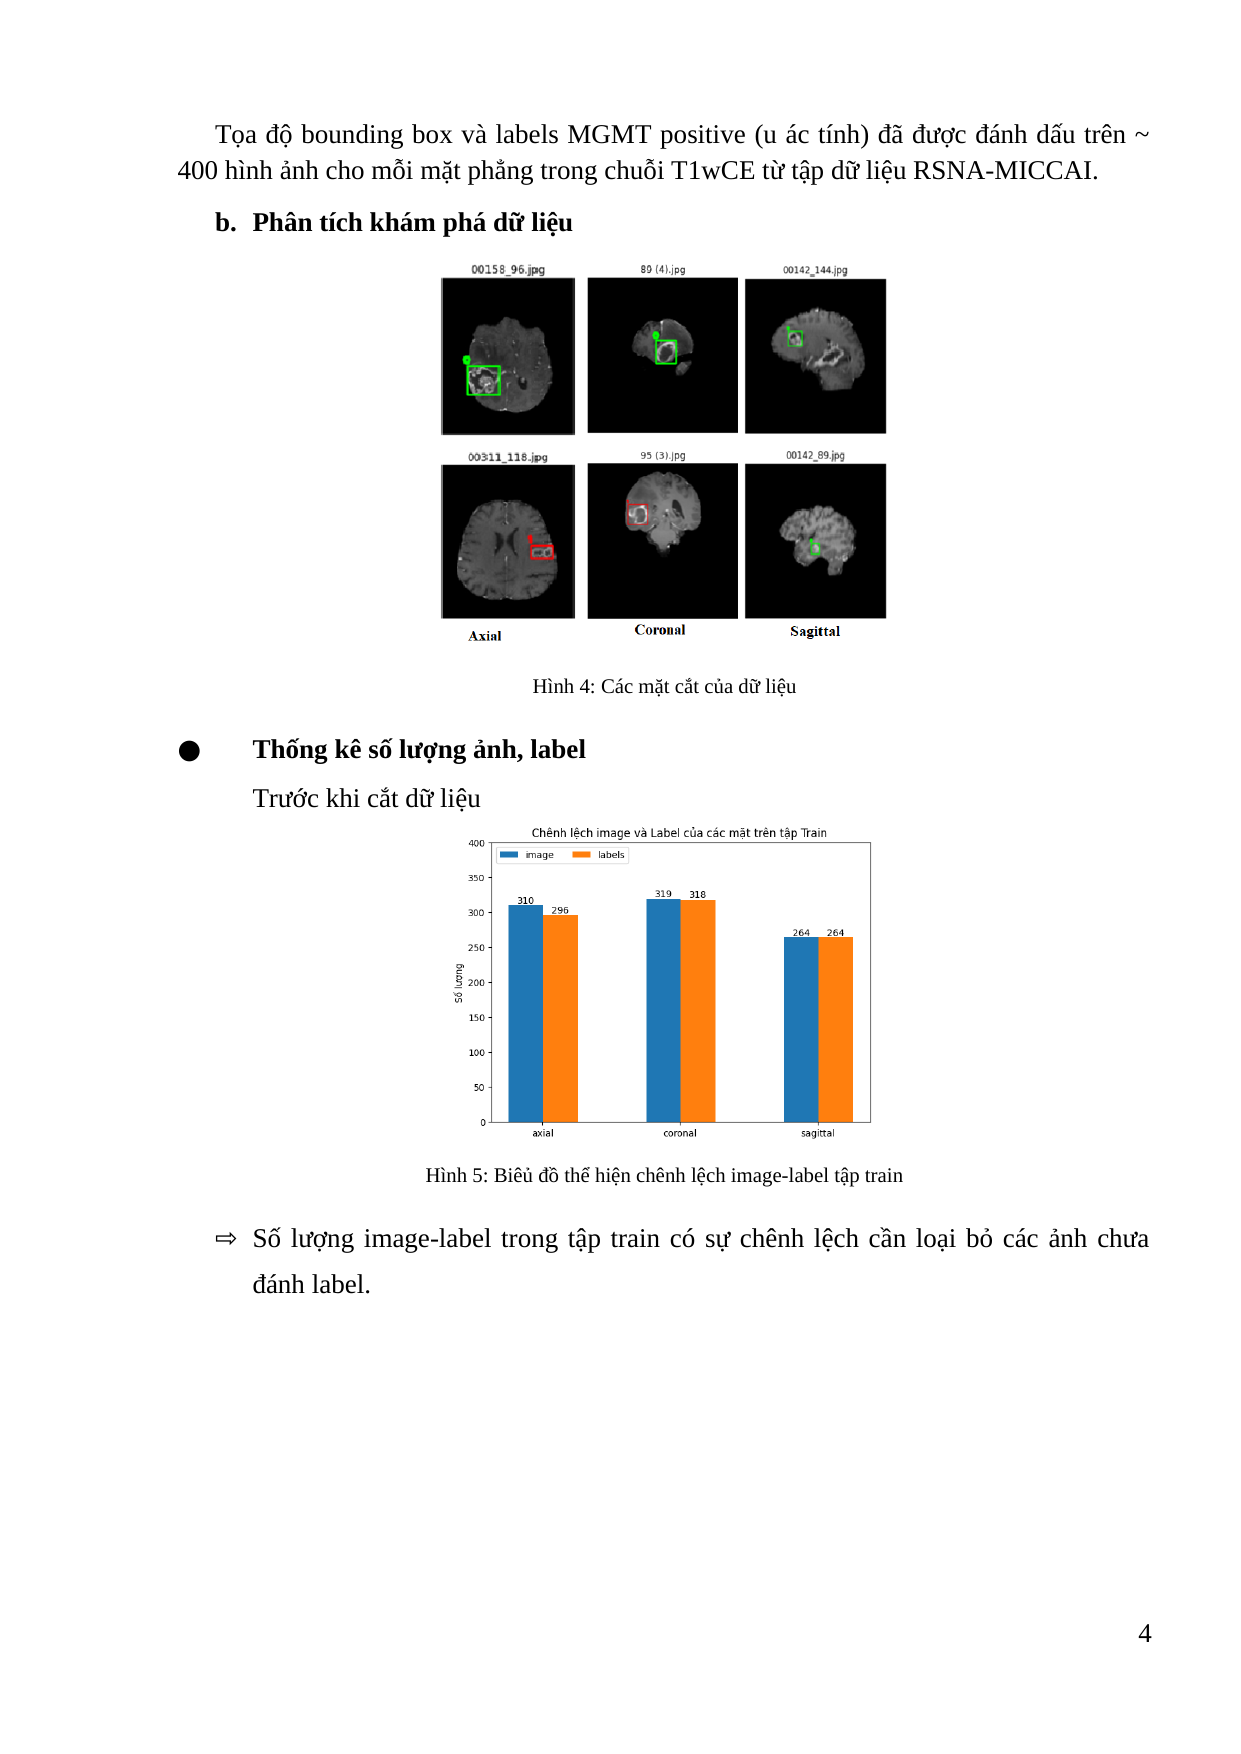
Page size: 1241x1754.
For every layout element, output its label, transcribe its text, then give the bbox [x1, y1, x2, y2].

subtitle Phân tích khám phá dữ liệu [215, 206, 1152, 237]
text Tọa độ bounding box và labels MGMT positive (u ác tính) đã được đánh dấu trên ~ 400 hình ảnh cho mỗi mặt phẳng trong chuỗi T1wCE từ tập dữ liệu RSNA-MICCAI. [177, 118, 1152, 185]
list Số lượng image-label trong tập train có sự chênh lệch cần loại bỏ các ảnh chưa đánh label. [215, 1208, 1152, 1299]
text Trước khi cắt dữ liệu [252, 782, 1152, 813]
text Hình 4: Các mặt cắt của dữ liệu [177, 674, 1152, 698]
text Hình 5: Biêủ đồ thể hiện chênh lệch image-label tập train [177, 1163, 1152, 1187]
picture [449, 818, 880, 1142]
picture [432, 258, 897, 653]
list Thống kê số lượng ảnh, label [177, 718, 1152, 774]
